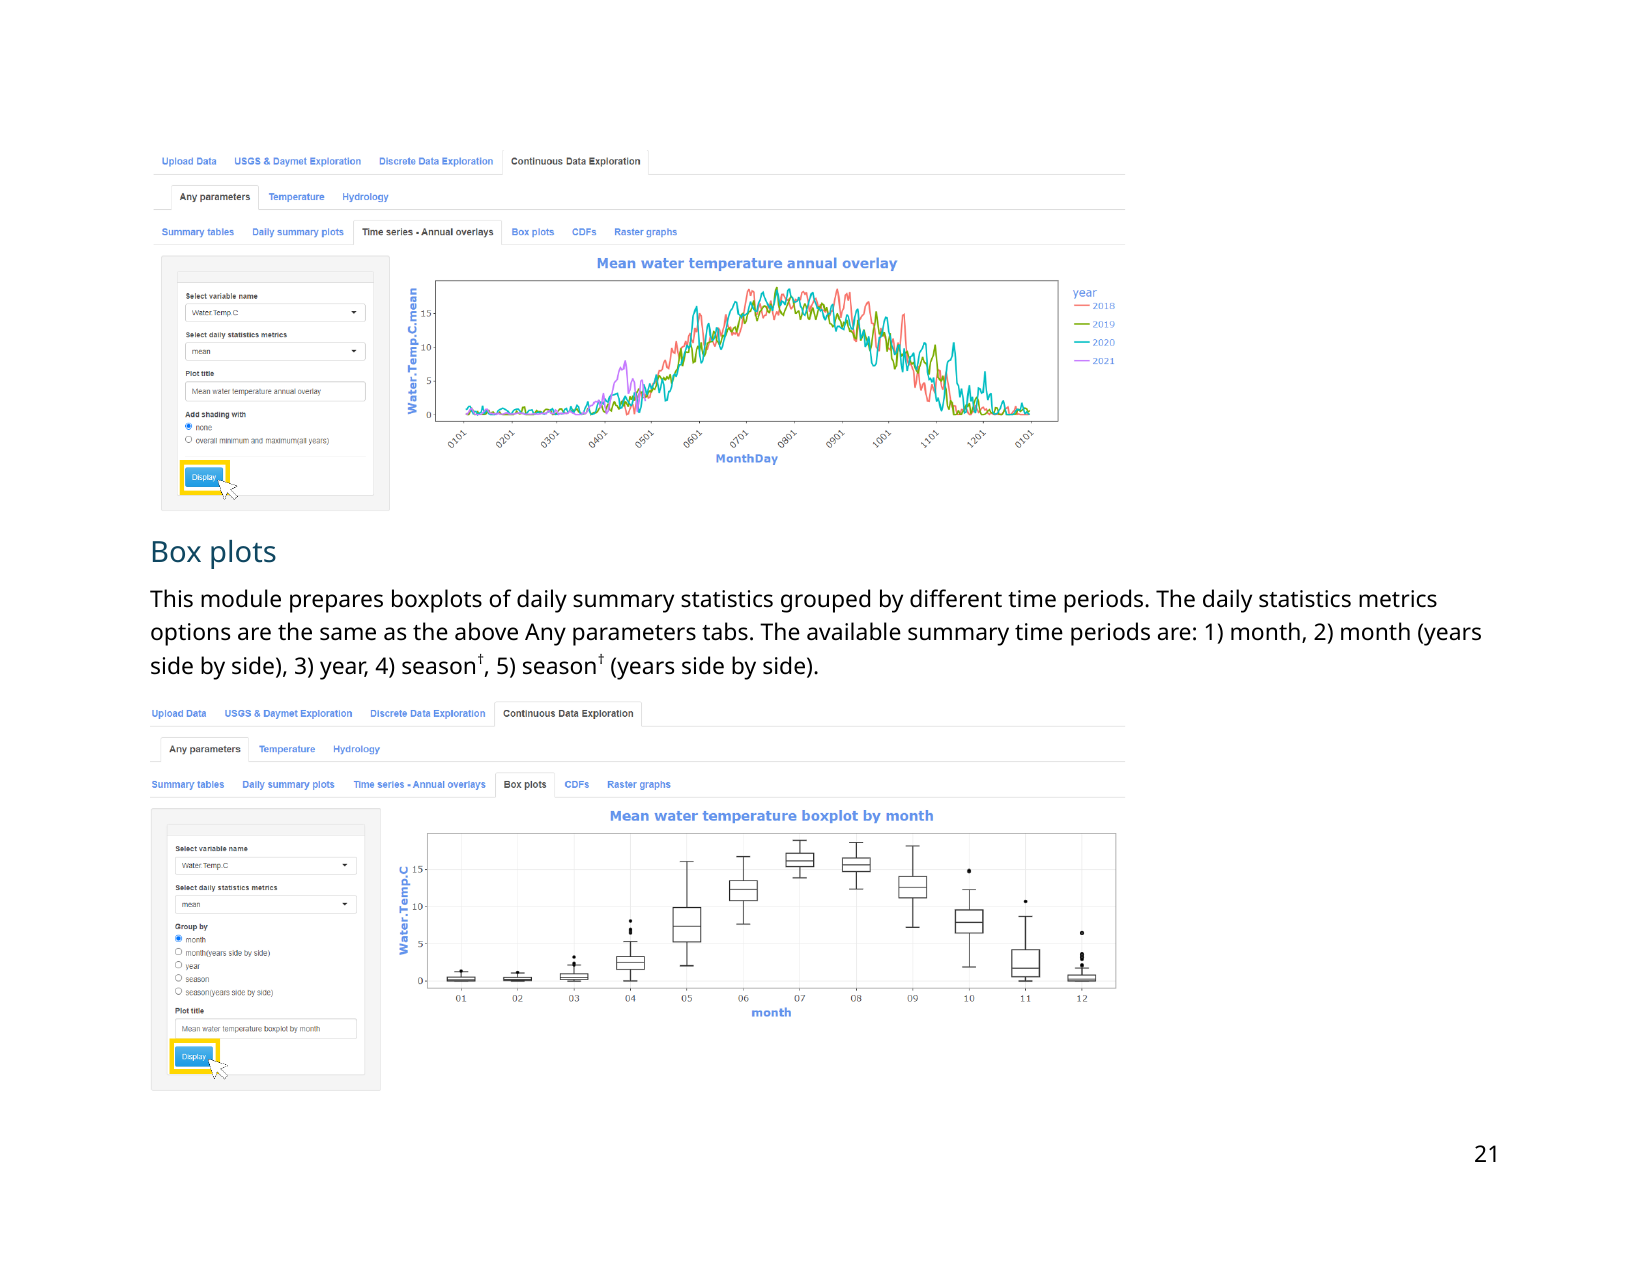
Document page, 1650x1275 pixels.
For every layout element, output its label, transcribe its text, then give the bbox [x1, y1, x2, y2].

picture [150, 150, 1125, 513]
picture [150, 700, 1125, 1092]
text This module prepares boxplots of daily summary statistics grouped by different time periods. The daily statistics metrics options are the same as the above Any parameters tabs. The available summary time periods are: 1) month, 2) month (years side by side), 3) year, 4) season†, 5) season† (years side by side). [150, 583, 1500, 681]
subtitle Box plots [150, 531, 1500, 571]
